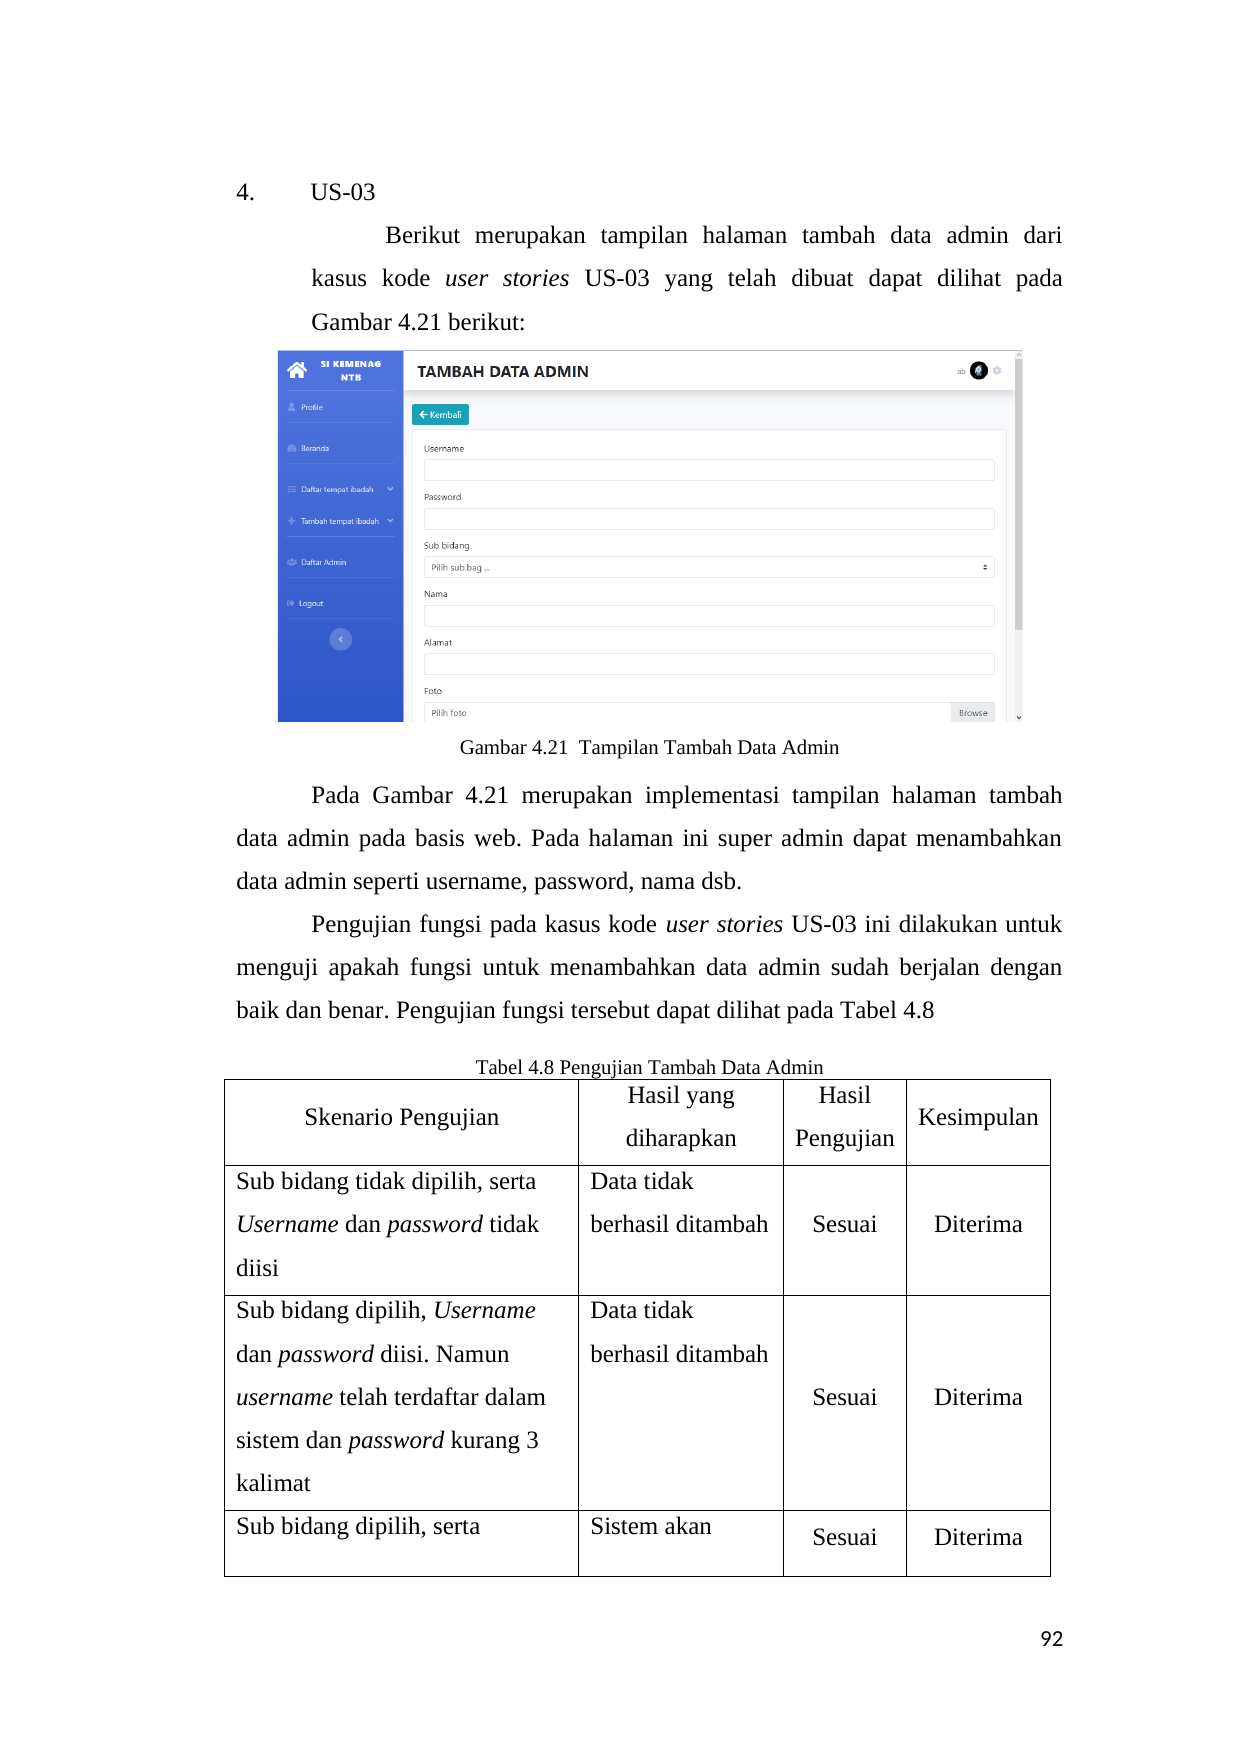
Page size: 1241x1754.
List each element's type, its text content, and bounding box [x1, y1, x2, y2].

table_cell Sub bidang tidak dipilih, serta Username dan password tidak diisi [225, 1166, 578, 1294]
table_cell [579, 1511, 783, 1576]
table_cell Diterima [907, 1296, 1050, 1510]
table_cell Diterima [907, 1511, 1050, 1576]
table_header Hasil yang diharapkan [579, 1080, 783, 1165]
text Gambar 4.21 Tampilan Tambah Data Admin [236, 735, 1063, 759]
table_header Hasil Pengujian [784, 1080, 906, 1165]
table_cell Sesuai [784, 1511, 906, 1576]
table_cell Data tidak berhasil ditambah [579, 1296, 783, 1510]
table_cell Sesuai [784, 1296, 906, 1510]
table_cell Sesuai [784, 1166, 906, 1294]
list Pengujian fungsi pada kasus kode user stories US-03 ini dilakukan untuk menguji apakah fungsi untuk menambahkan data admin sudah berjalan dengan baik dan benar. Pengujian fungsi tersebut dapat dilihat pada Tabel 4.8 [236, 909, 1063, 1024]
table_cell Diterima [907, 1166, 1050, 1294]
table_cell Data tidak berhasil ditambah [579, 1166, 783, 1294]
table_cell Sub bidang dipilih, Username dan password diisi. Namun username telah terdaftar dalam sistem dan password kurang 3 kalimat [225, 1296, 578, 1510]
list US-03 [236, 177, 1063, 206]
list Pada Gambar 4.21 merupakan implementasi tampilan halaman tambah data admin pada basis web. Pada halaman ini super admin dapat menambahkan data admin seperti username, password, nama dsb. [236, 780, 1063, 895]
text Tabel 4.8 Pengujian Tambah Data Admin [236, 1055, 1063, 1079]
table_header Kesimpulan [907, 1080, 1050, 1165]
picture [276, 349, 1023, 722]
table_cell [225, 1511, 578, 1576]
table_header Skenario Pengujian [225, 1080, 578, 1165]
text Berikut merupakan tampilan halaman tambah data admin dari kasus kode user stories US-03 yang telah dibuat dapat dilihat pada Gambar 4.21 berikut: [311, 220, 1063, 335]
